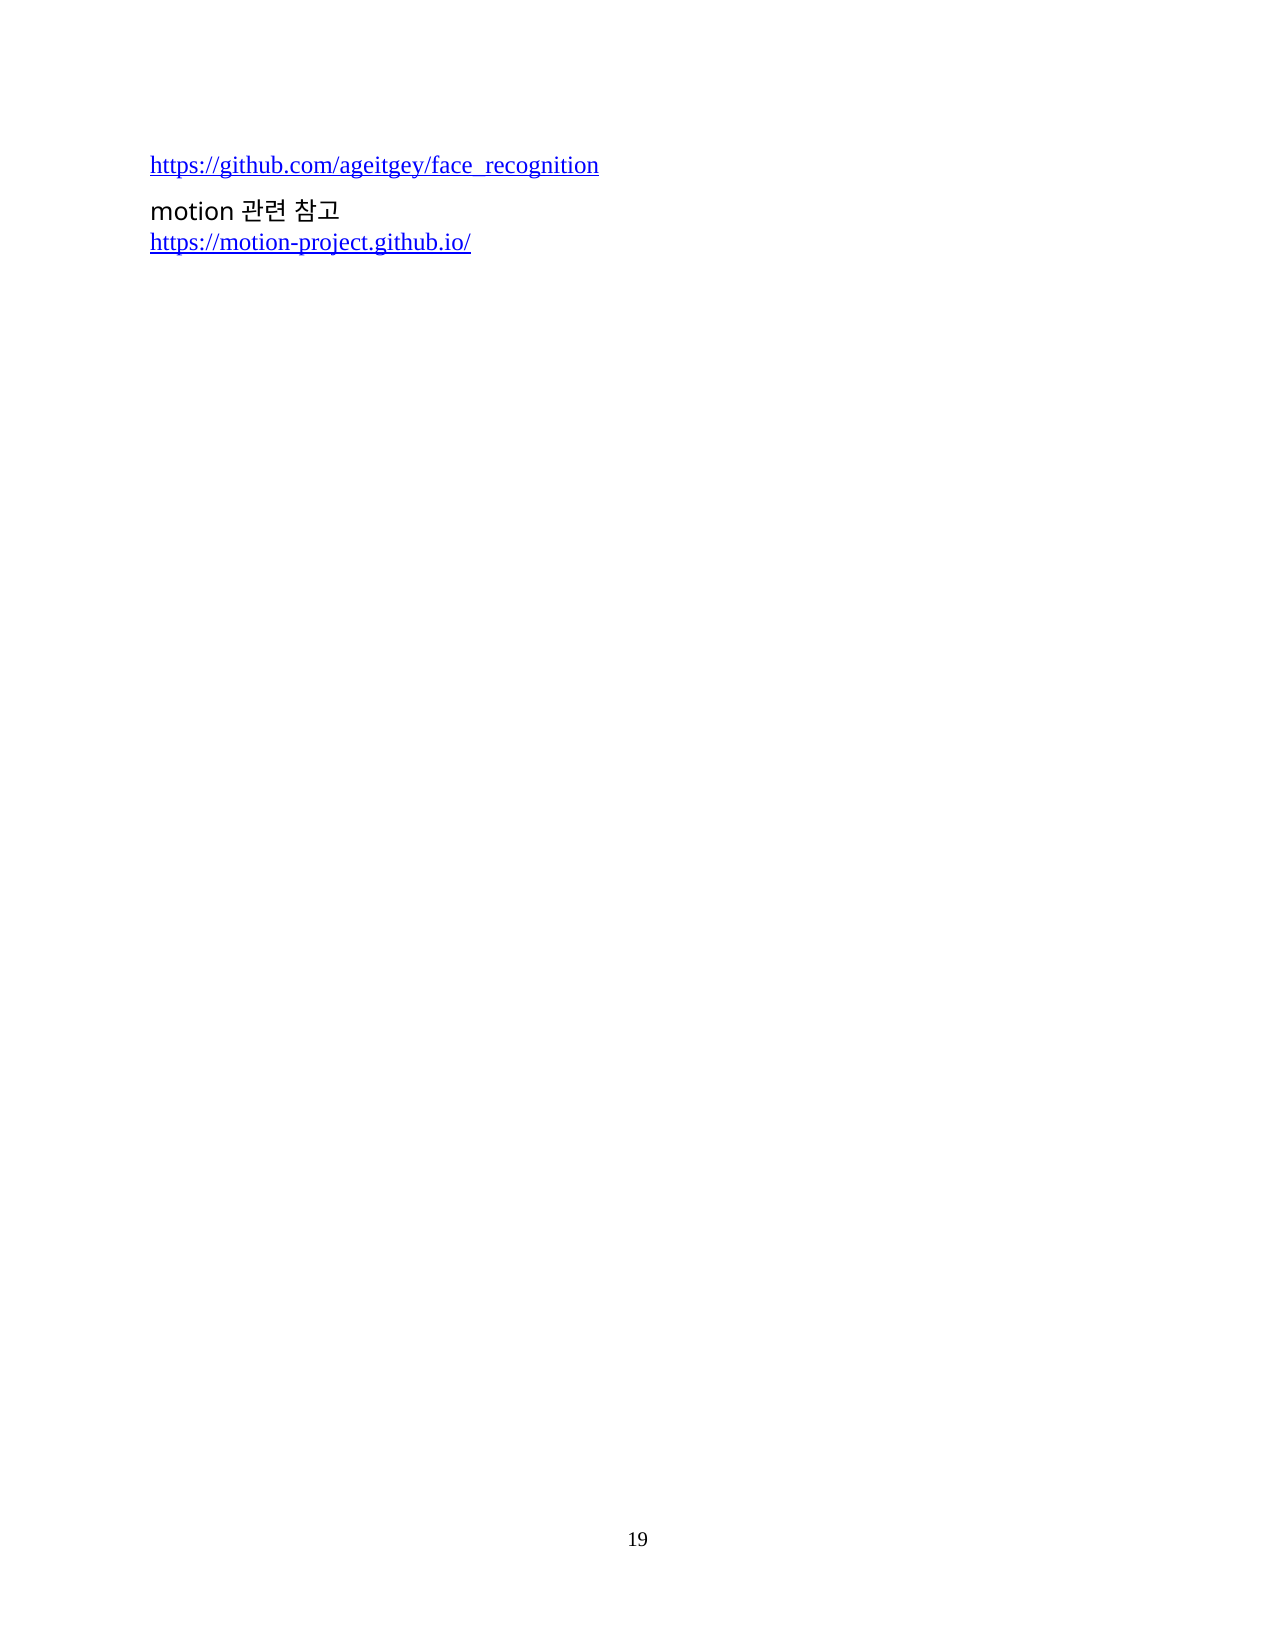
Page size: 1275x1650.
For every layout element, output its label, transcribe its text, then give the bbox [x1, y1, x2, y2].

text https://motion-project.github.io/ [150, 227, 1125, 256]
text https://github.com/ageitgey/face_recognition [150, 150, 1125, 179]
text motion 관련 참고 [150, 191, 1125, 227]
